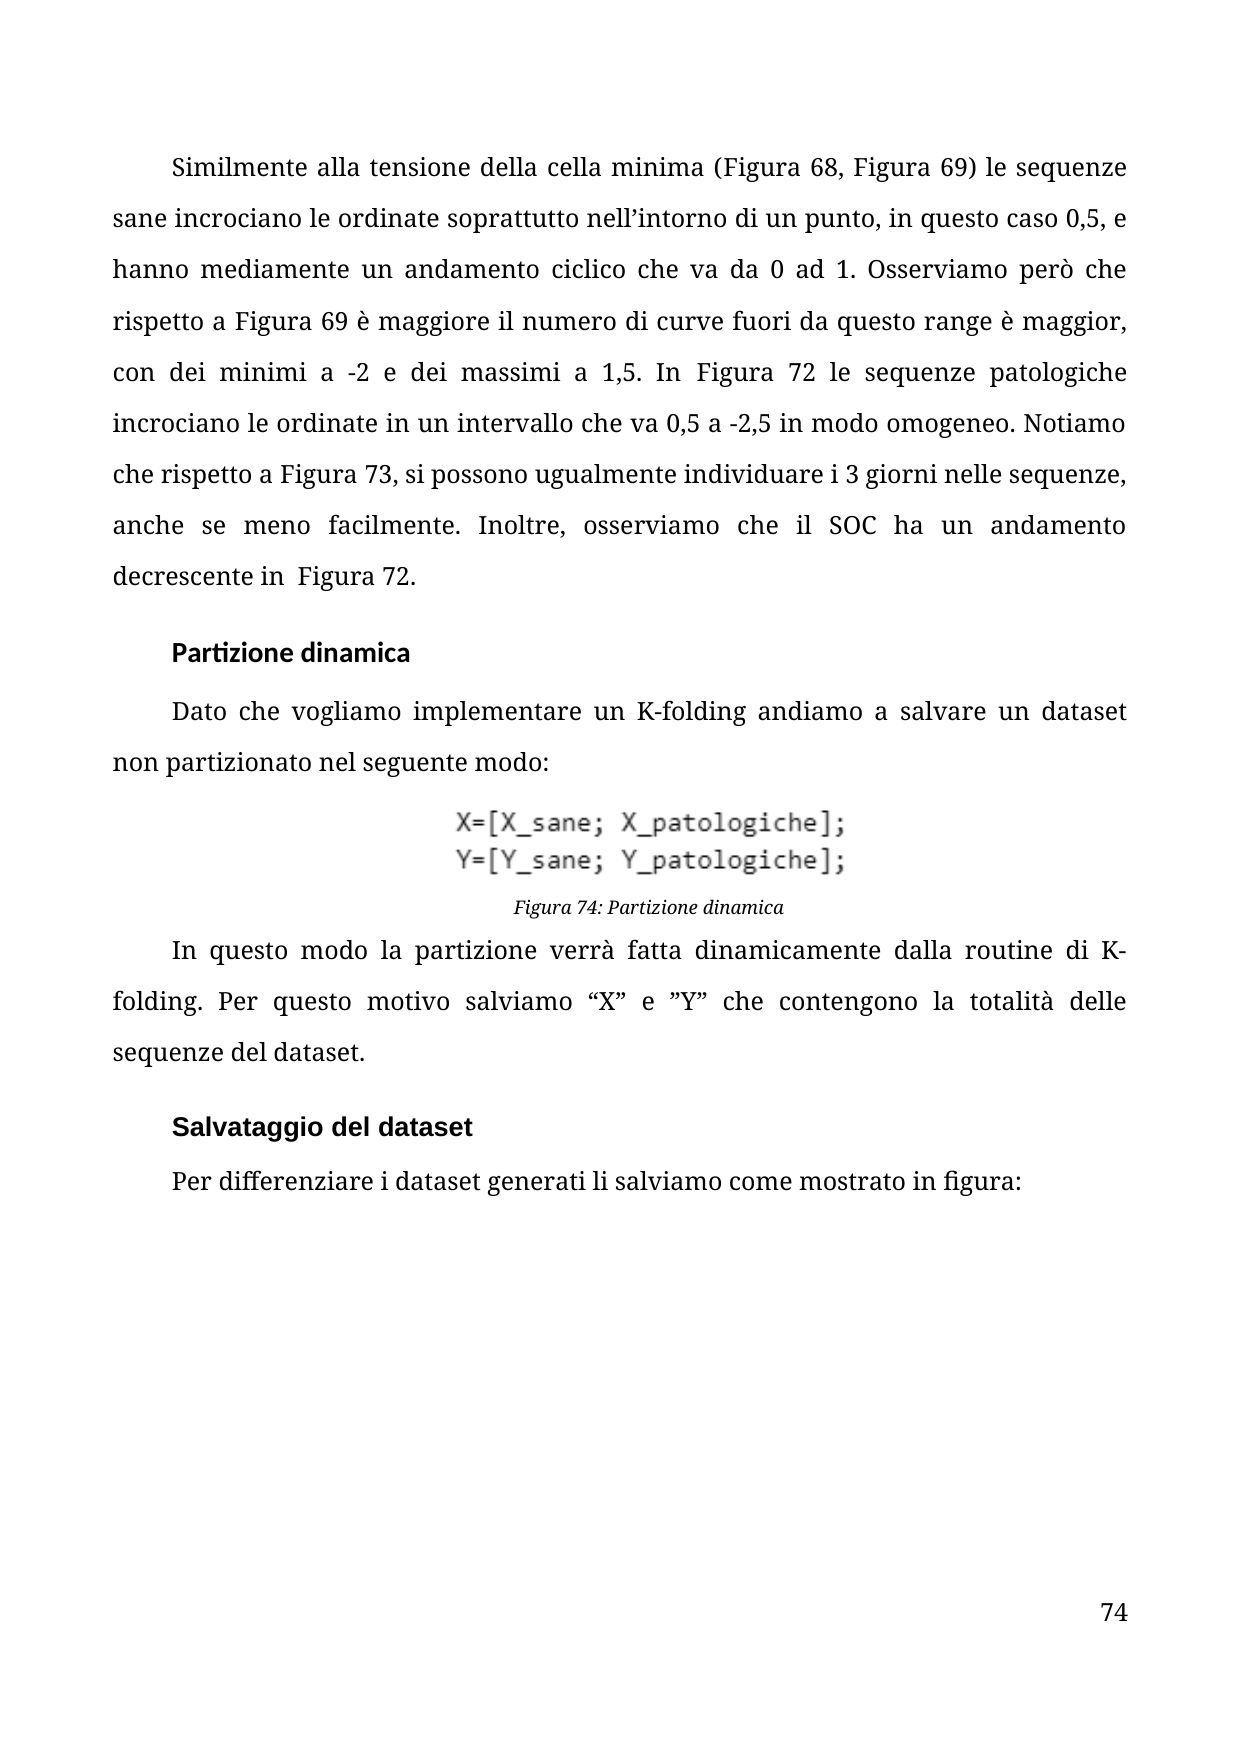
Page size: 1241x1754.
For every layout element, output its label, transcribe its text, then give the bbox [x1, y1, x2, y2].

subtitle Partizione dinamica [112, 634, 1128, 670]
text In questo modo la partizione verrà fatta dinamicamente dalla routine di K-folding. Per questo motivo salviamo “X” e ”Y” che contengono la totalità delle sequenze del dataset. [112, 932, 1128, 1069]
text Per differenziare i dataset generati li salviamo come mostrato in figura: [112, 1164, 1128, 1198]
text Dato che vogliamo implementare un K-folding andiamo a salvare un dataset non partizionato nel seguente modo: [112, 694, 1128, 779]
picture [443, 796, 856, 882]
text Similmente alla tensione della cella minima (Figura 68, Figura 69) le sequenze sane incrociano le ordinate soprattutto nell’intorno di un punto, in questo caso 0,5, e hanno mediamente un andamento ciclico che va da 0 ad 1. Osserviamo però che rispetto a Figura 69 è maggiore il numero di curve fuori da questo range è maggior, con dei minimi a -2 e dei massimi a 1,5. In Figura 72 le sequenze patologiche incrociano le ordinate in un intervallo che va 0,5 a -2,5 in modo omogeneo. Notiamo che rispetto a Figura 73, si possono ugualmente individuare i 3 giorni nelle sequenze, anche se meno facilmente. Inoltre, osserviamo che il SOC ha un andamento decrescente in Figura 72. [112, 150, 1128, 592]
text Figura 74: Partizione dinamica [112, 894, 1128, 920]
subtitle Salvataggio del dataset [112, 1111, 1128, 1142]
